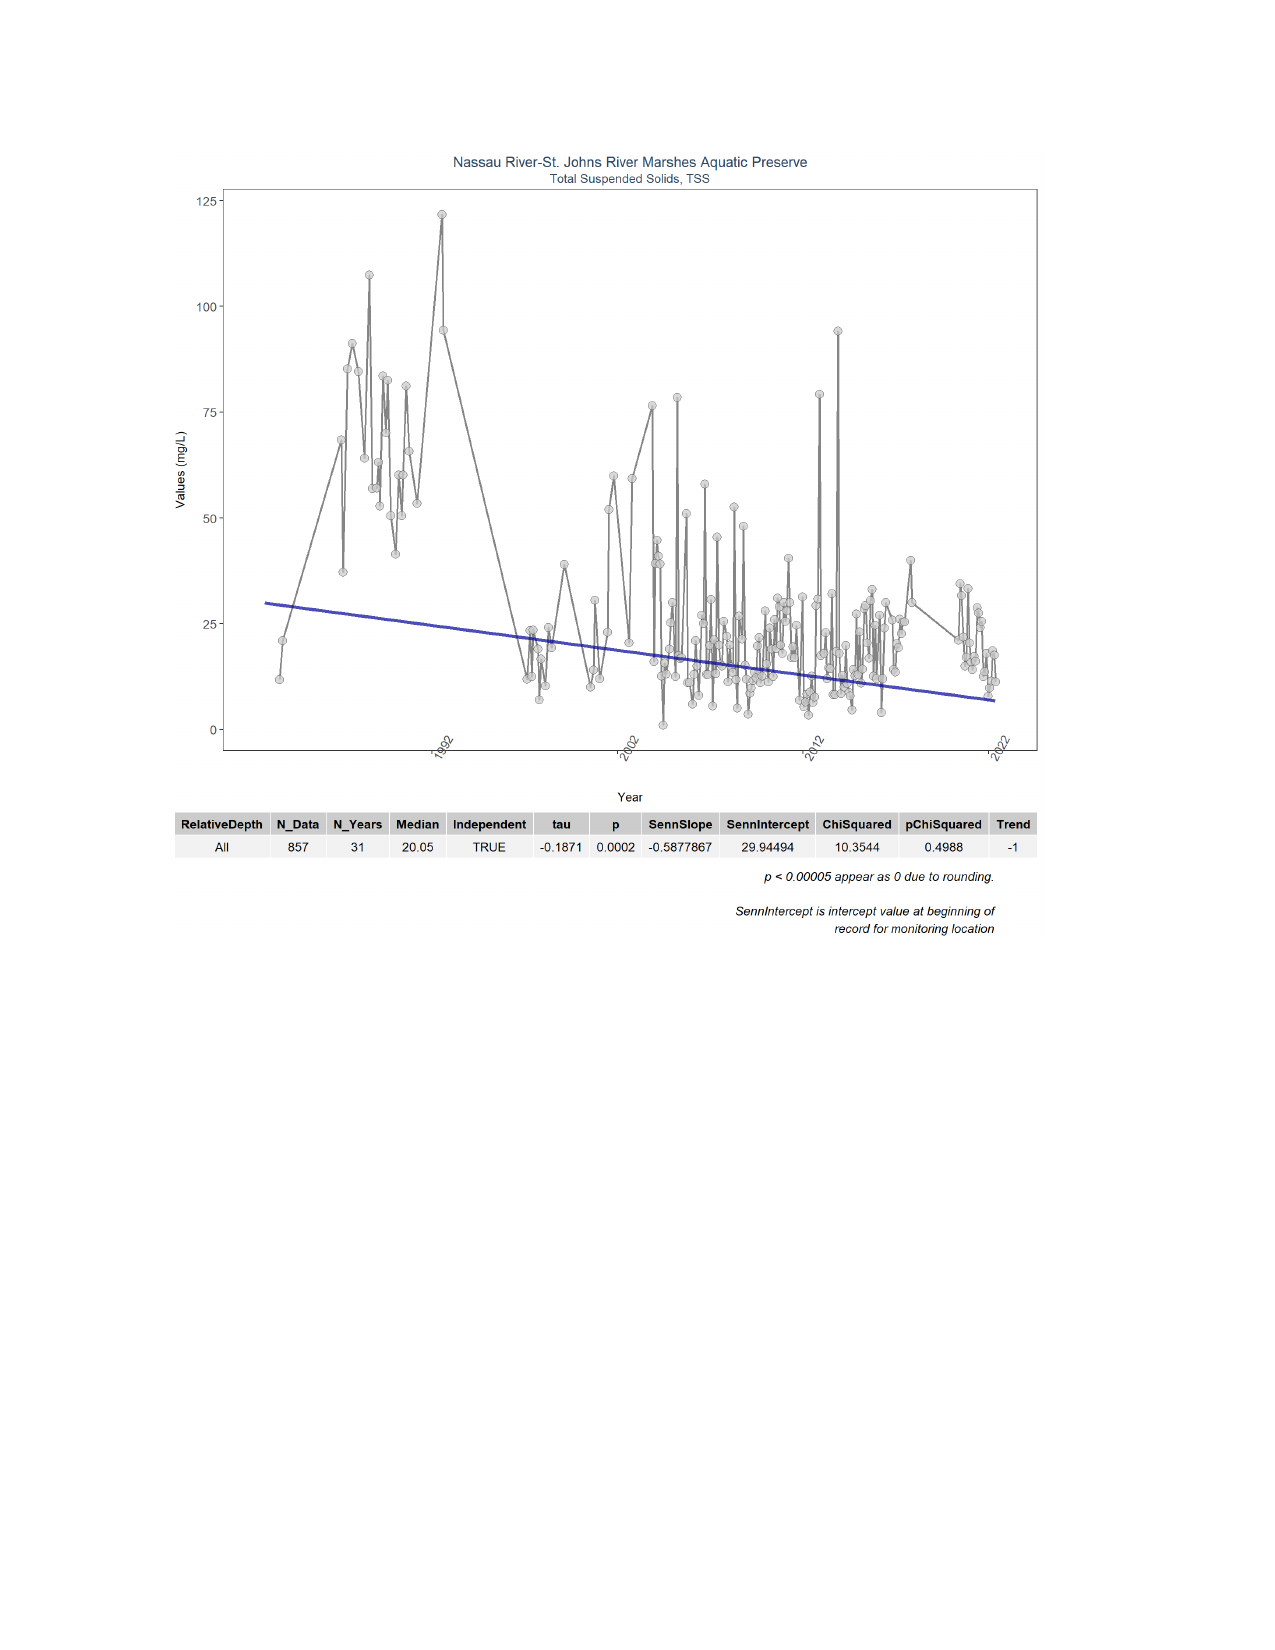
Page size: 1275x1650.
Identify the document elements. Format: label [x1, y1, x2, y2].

picture [168, 150, 1044, 938]
